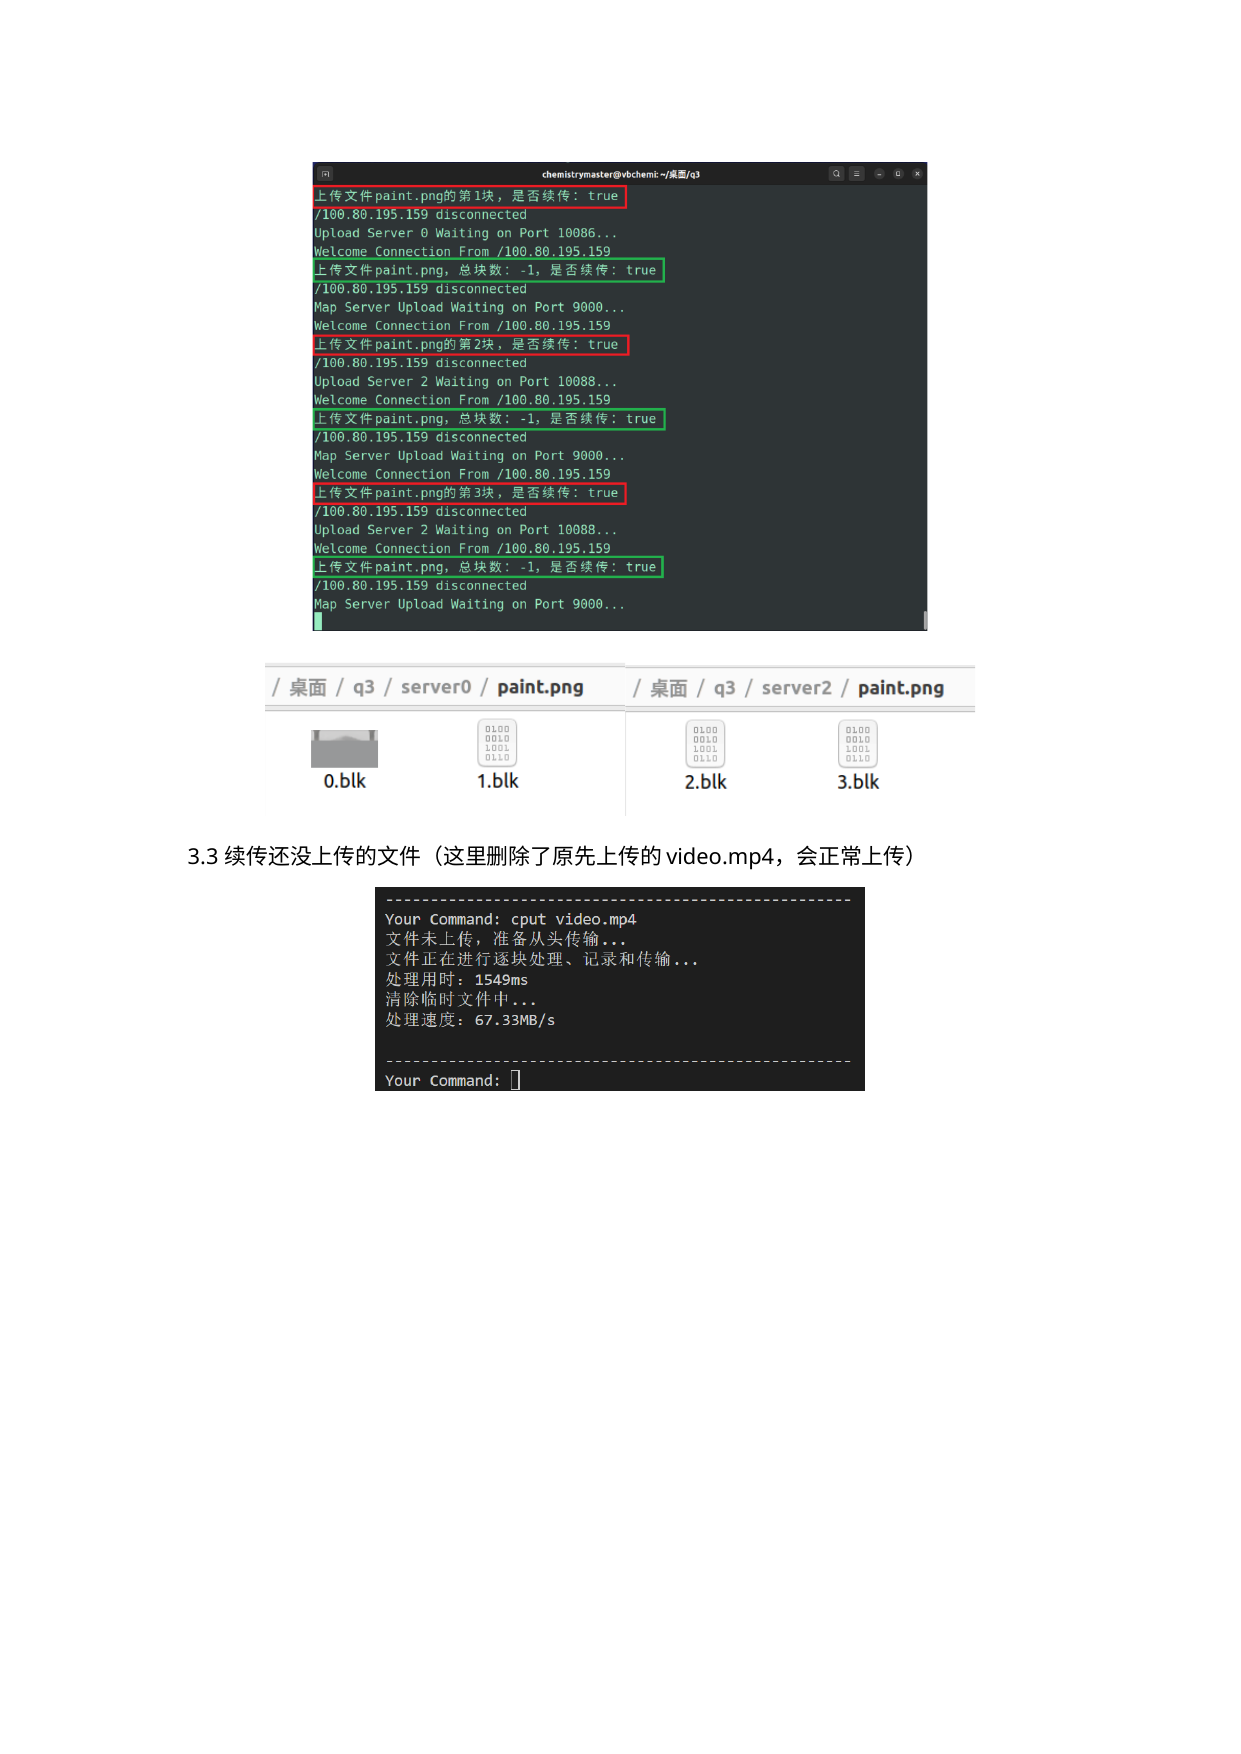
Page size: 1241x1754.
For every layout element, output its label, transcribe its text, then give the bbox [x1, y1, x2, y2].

picture [375, 887, 865, 1091]
picture [312, 162, 928, 631]
text 3.3 续传还没上传的文件（这里删除了原先上传的video.mp4，会正常上传） [187, 839, 1053, 871]
picture [265, 662, 976, 816]
